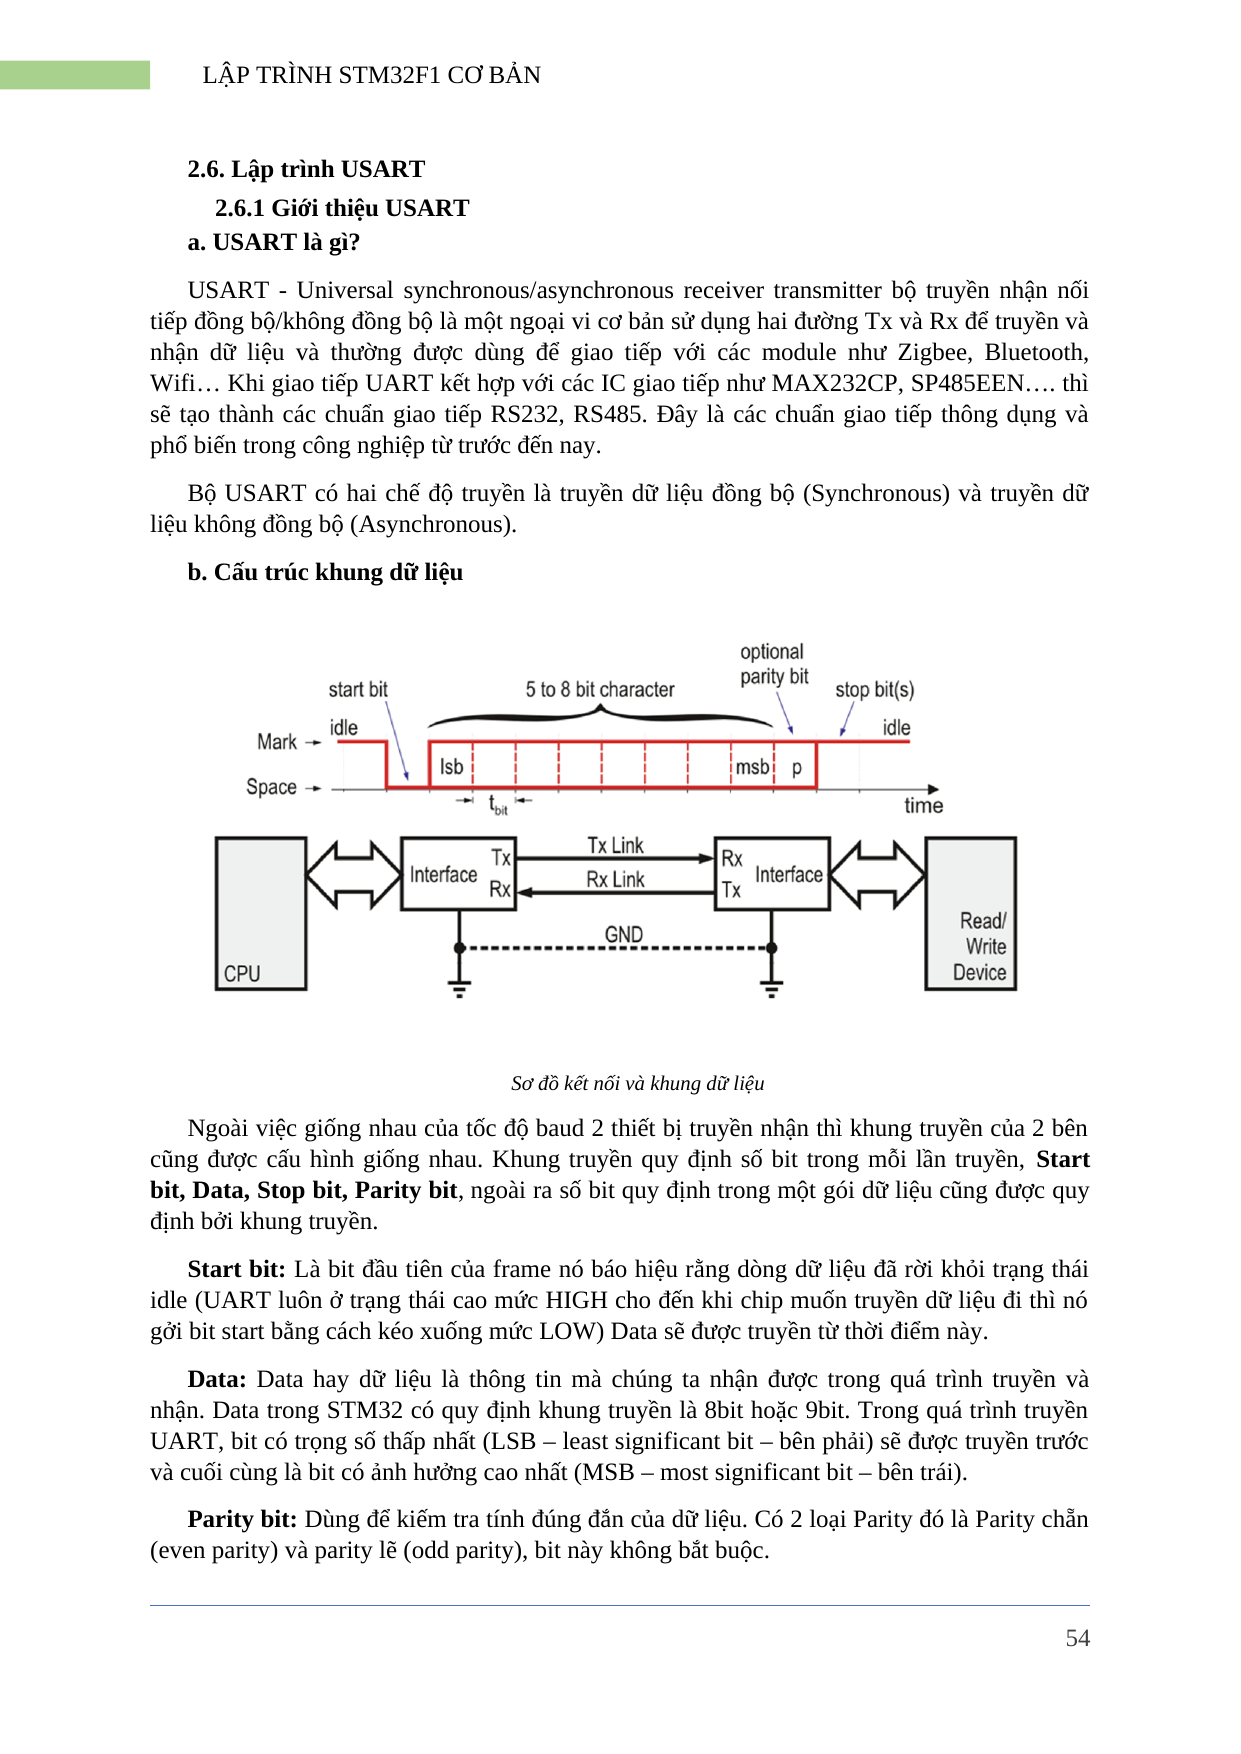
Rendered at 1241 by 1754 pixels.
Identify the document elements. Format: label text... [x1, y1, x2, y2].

text 2.6.1 Giới thiệu USART [150, 193, 1090, 222]
text Bộ USART có hai chế độ truyền là truyền dữ liệu đồng bộ (Synchronous) và truyền dữ liệu không đồng bộ (Asynchronous). [150, 478, 1090, 538]
text Ngoài việc giống nhau của tốc độ baud 2 thiết bị truyền nhận thì khung truyền của 2 bên cũng được cấu hình giống nhau. Khung truyền quy định số bit trong mỗi lần truyền, Start bit, Data, Stop bit, Parity bit, ngoài ra số bit quy định trong một gói dữ liệu cũng được quy định bởi khung truyền. [150, 1113, 1090, 1235]
text Start bit: Là bit đầu tiên của frame nó báo hiệu rằng dòng dữ liệu đã rời khỏi trạng thái idle (UART luôn ở trạng thái cao mức HIGH cho đến khi chip muốn truyền dữ liệu đi thì nó gởi bit start bằng cách kéo xuống mức LOW) Data sẽ được truyền từ thời điểm này. [150, 1254, 1090, 1345]
list 2.6. Lập trình USART [187, 154, 1090, 183]
picture [187, 604, 1043, 1052]
text Parity bit: Dùng để kiếm tra tính đúng đắn của dữ liệu. Có 2 loại Parity đó là Parity chẵn (even parity) và parity lẽ (odd parity), bit này không bắt buộc. [150, 1504, 1090, 1564]
text USART - Universal synchronous/asynchronous receiver transmitter bộ truyền nhận nối tiếp đồng bộ/không đồng bộ là một ngoại vi cơ bản sử dụng hai đường Tx và Rx để truyền và nhận dữ liệu và thường được dùng để giao tiếp với các module như Zigbee, Bluetooth, Wifi… Khi giao tiếp UART kết hợp với các IC giao tiếp như MAX232CP, SP485EEN…. thì sẽ tạo thành các chuẩn giao tiếp RS232, RS485. Đây là các chuẩn giao tiếp thông dụng và phổ biến trong công nghiệp từ trước đến nay. [150, 275, 1090, 459]
text Data: Data hay dữ liệu là thông tin mà chúng ta nhận được trong quá trình truyền và nhận. Data trong STM32 có quy định khung truyền là 8bit hoặc 9bit. Trong quá trình truyền UART, bit có trọng số thấp nhất (LSB – least significant bit – bên phải) sẽ được truyền trước và cuối cùng là bit có ảnh hưởng cao nhất (MSB – most significant bit – bên trái). [150, 1364, 1090, 1486]
text b. Cấu trúc khung dữ liệu [150, 557, 1090, 585]
text Sơ đồ kết nối và khung dữ liệu [187, 1070, 1090, 1094]
text a. USART là gì? [150, 227, 1090, 256]
